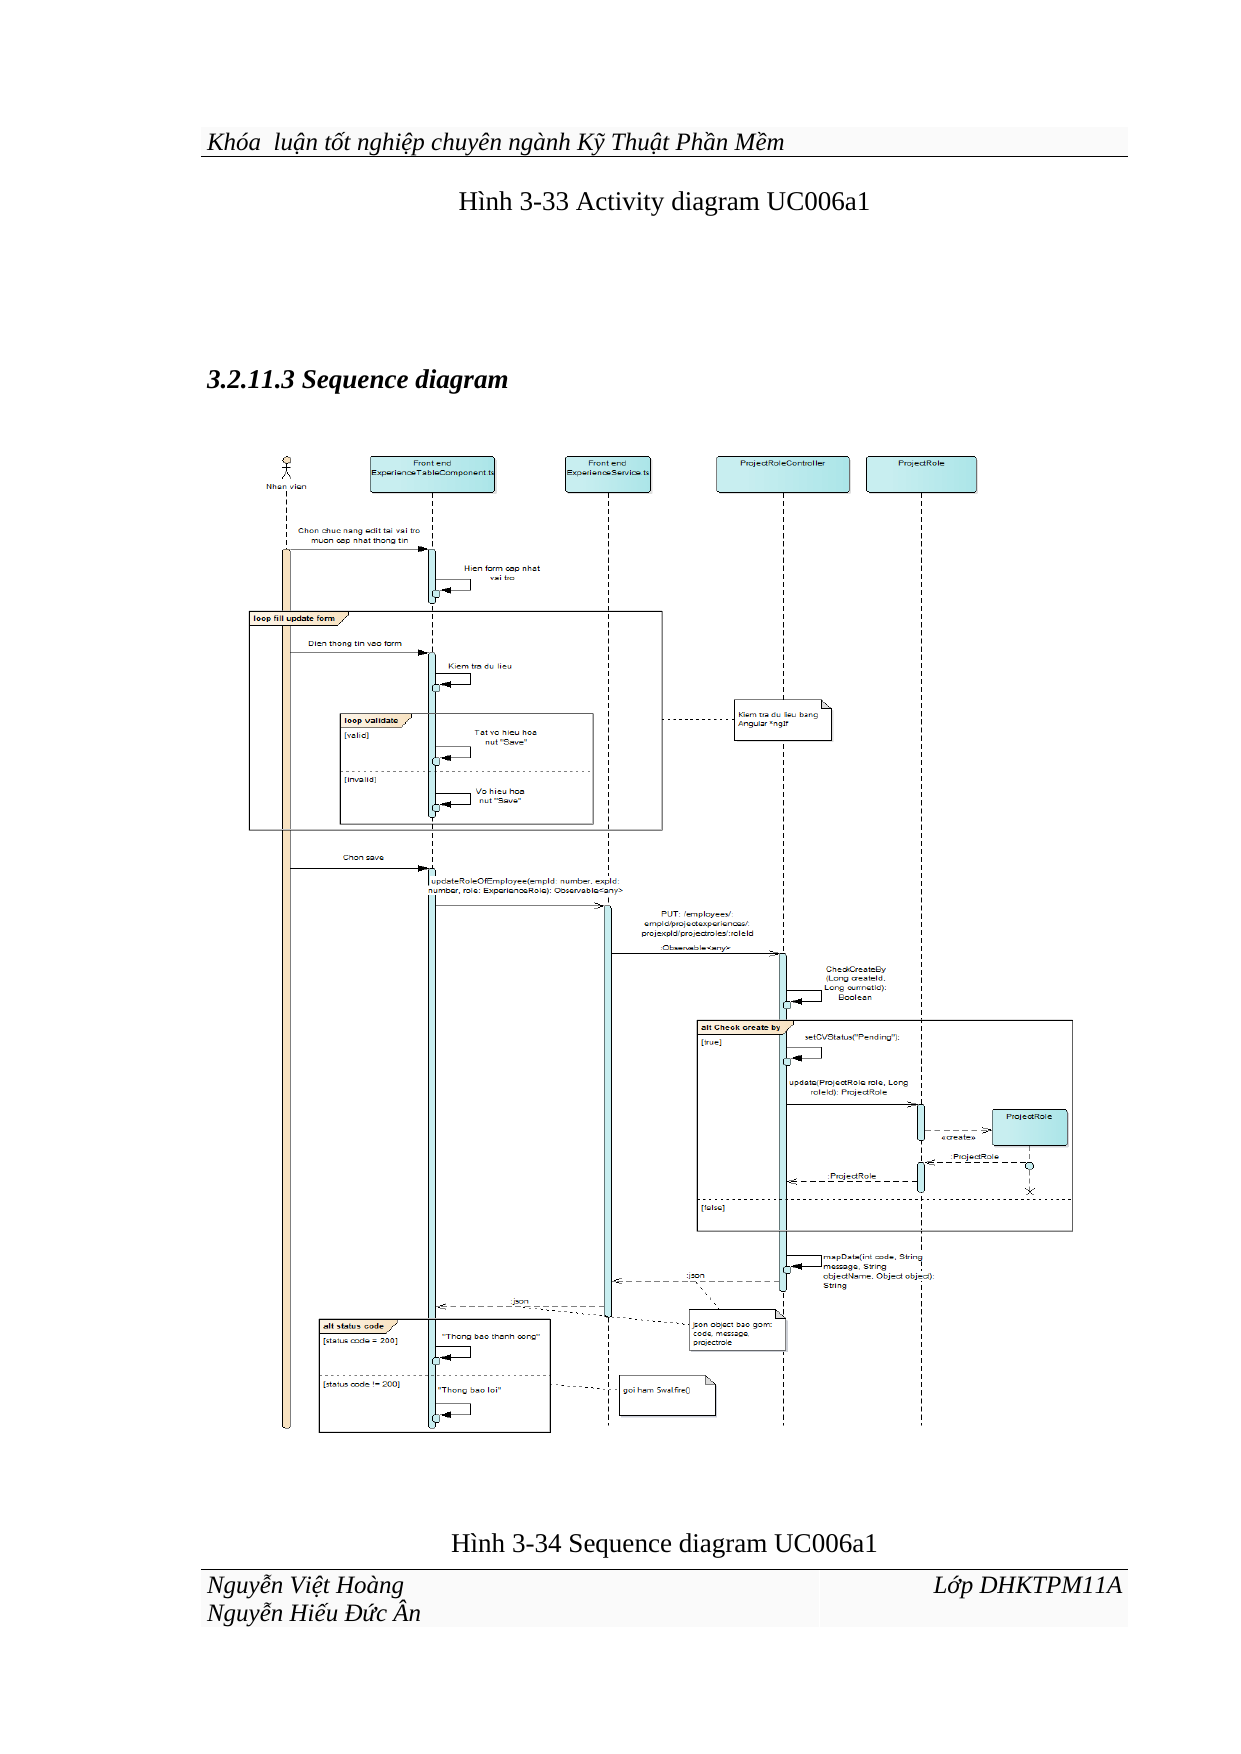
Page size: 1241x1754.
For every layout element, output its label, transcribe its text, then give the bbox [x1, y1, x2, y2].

subtitle Sequence diagram [207, 363, 1122, 394]
picture [243, 449, 1083, 1437]
